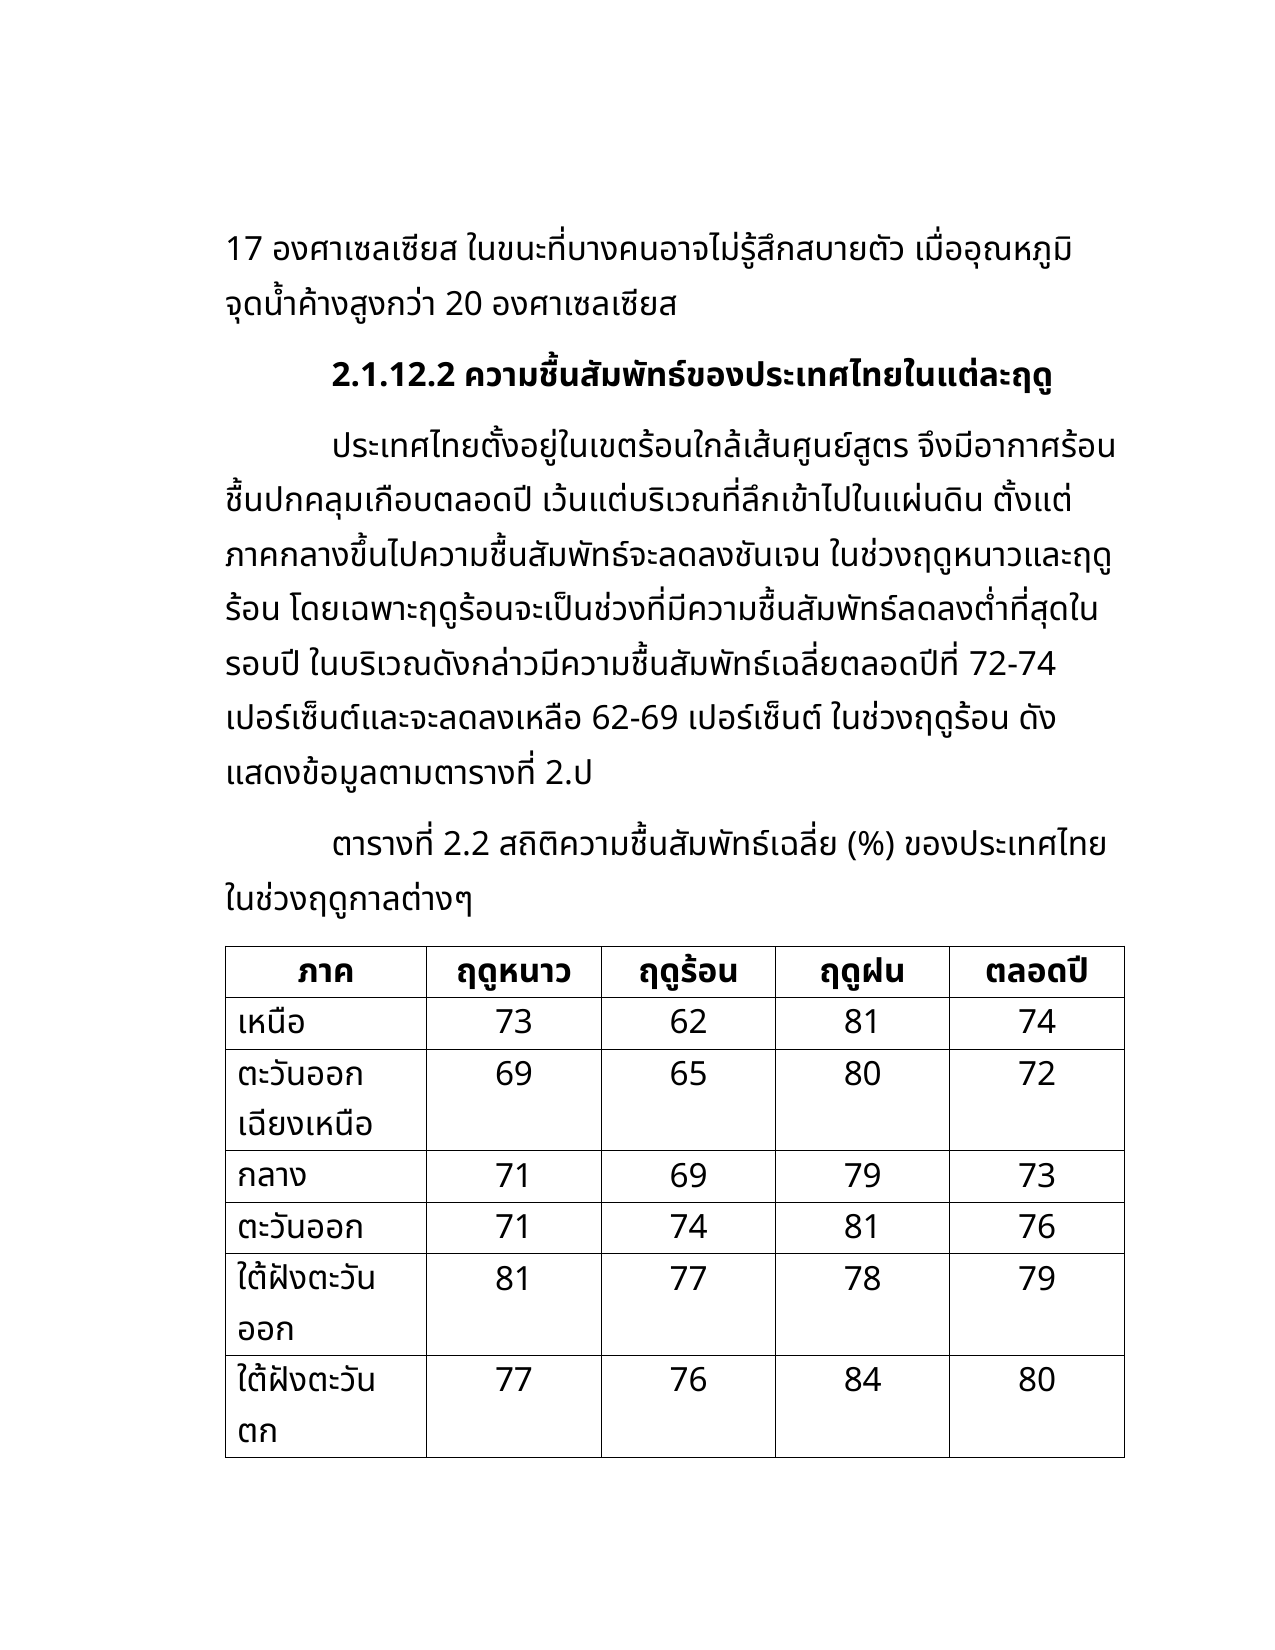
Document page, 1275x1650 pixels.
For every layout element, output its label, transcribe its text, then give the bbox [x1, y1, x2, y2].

table_cell 71 [427, 1203, 601, 1253]
text ตารางที่ 2.2 สถิติความชื้นสัมพัทธ์เฉลี่ย (%) ของประเทศไทยในช่วงฤดูกาลต่างๆ [225, 820, 1125, 925]
table_cell 81 [427, 1254, 601, 1355]
table_cell 81 [776, 1203, 949, 1253]
table_cell 77 [427, 1356, 601, 1457]
table_cell 78 [776, 1254, 949, 1355]
table_cell 84 [776, 1356, 949, 1457]
table_cell 71 [427, 1151, 601, 1202]
table_cell 72 [950, 1050, 1124, 1150]
table_cell ตะวันออกเฉียงเหนือ [226, 1050, 426, 1150]
table_cell เหนือ [226, 998, 426, 1048]
table_cell 76 [602, 1356, 775, 1457]
table_cell 80 [776, 1050, 949, 1150]
table_cell 81 [776, 998, 949, 1048]
table_cell 69 [602, 1151, 775, 1202]
table_cell ใต้ฝังตะวันตก [226, 1356, 426, 1457]
table_cell ใต้ฝังตะวันออก [226, 1254, 426, 1355]
text 2.1.12.2 ความชื้นสัมพัทธ์ของประเทศไทยในแต่ละฤดู [225, 351, 1125, 401]
table_cell 73 [427, 998, 601, 1048]
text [225, 225, 1125, 330]
table_header ฤดูหนาว [427, 947, 601, 997]
table_cell 76 [950, 1203, 1124, 1253]
table_header ฤดูร้อน [602, 947, 775, 997]
table_cell 79 [776, 1151, 949, 1202]
table_cell 62 [602, 998, 775, 1048]
table_cell 73 [950, 1151, 1124, 1202]
text ประเทศไทยตั้งอยู่ในเขตร้อนใกล้เส้นศูนย์สูตร จึงมีอากาศร้อนชื้นปกคลุมเกือบตลอดปี เว้นแต่บริเวณที่ลึกเข้าไปในแผ่นดิน ตั้งแต่ภาคกลางขึ้นไปความชื้นสัมพัทธ์จะลดลงชันเจน ในช่วงฤดูหนาวและฤดูร้อน โดยเฉพาะฤดูร้อนจะเป็นช่วงที่มีความชื้นสัมพัทธ์ลดลงต่ำที่สุดในรอบปี ในบริเวณดังกล่าวมีความชื้นสัมพัทธ์เฉลี่ยตลอดปีที่ 72-74 เปอร์เซ็นต์และจะลดลงเหลือ 62-69 เปอร์เซ็นต์ ในช่วงฤดูร้อน ดังแสดงข้อมูลตามตารางที่ 2.ป [225, 422, 1125, 799]
table_header ภาค [226, 947, 426, 997]
table_cell 74 [950, 998, 1124, 1048]
table_cell 74 [602, 1203, 775, 1253]
table_cell 80 [950, 1356, 1124, 1457]
table_header ฤดูฝน [776, 947, 949, 997]
table_cell 65 [602, 1050, 775, 1150]
table_header ตลอดปี [950, 947, 1124, 997]
table_cell 77 [602, 1254, 775, 1355]
table_cell 79 [950, 1254, 1124, 1355]
table_cell กลาง [226, 1151, 426, 1202]
table_cell ตะวันออก [226, 1203, 426, 1253]
table_cell 69 [427, 1050, 601, 1150]
